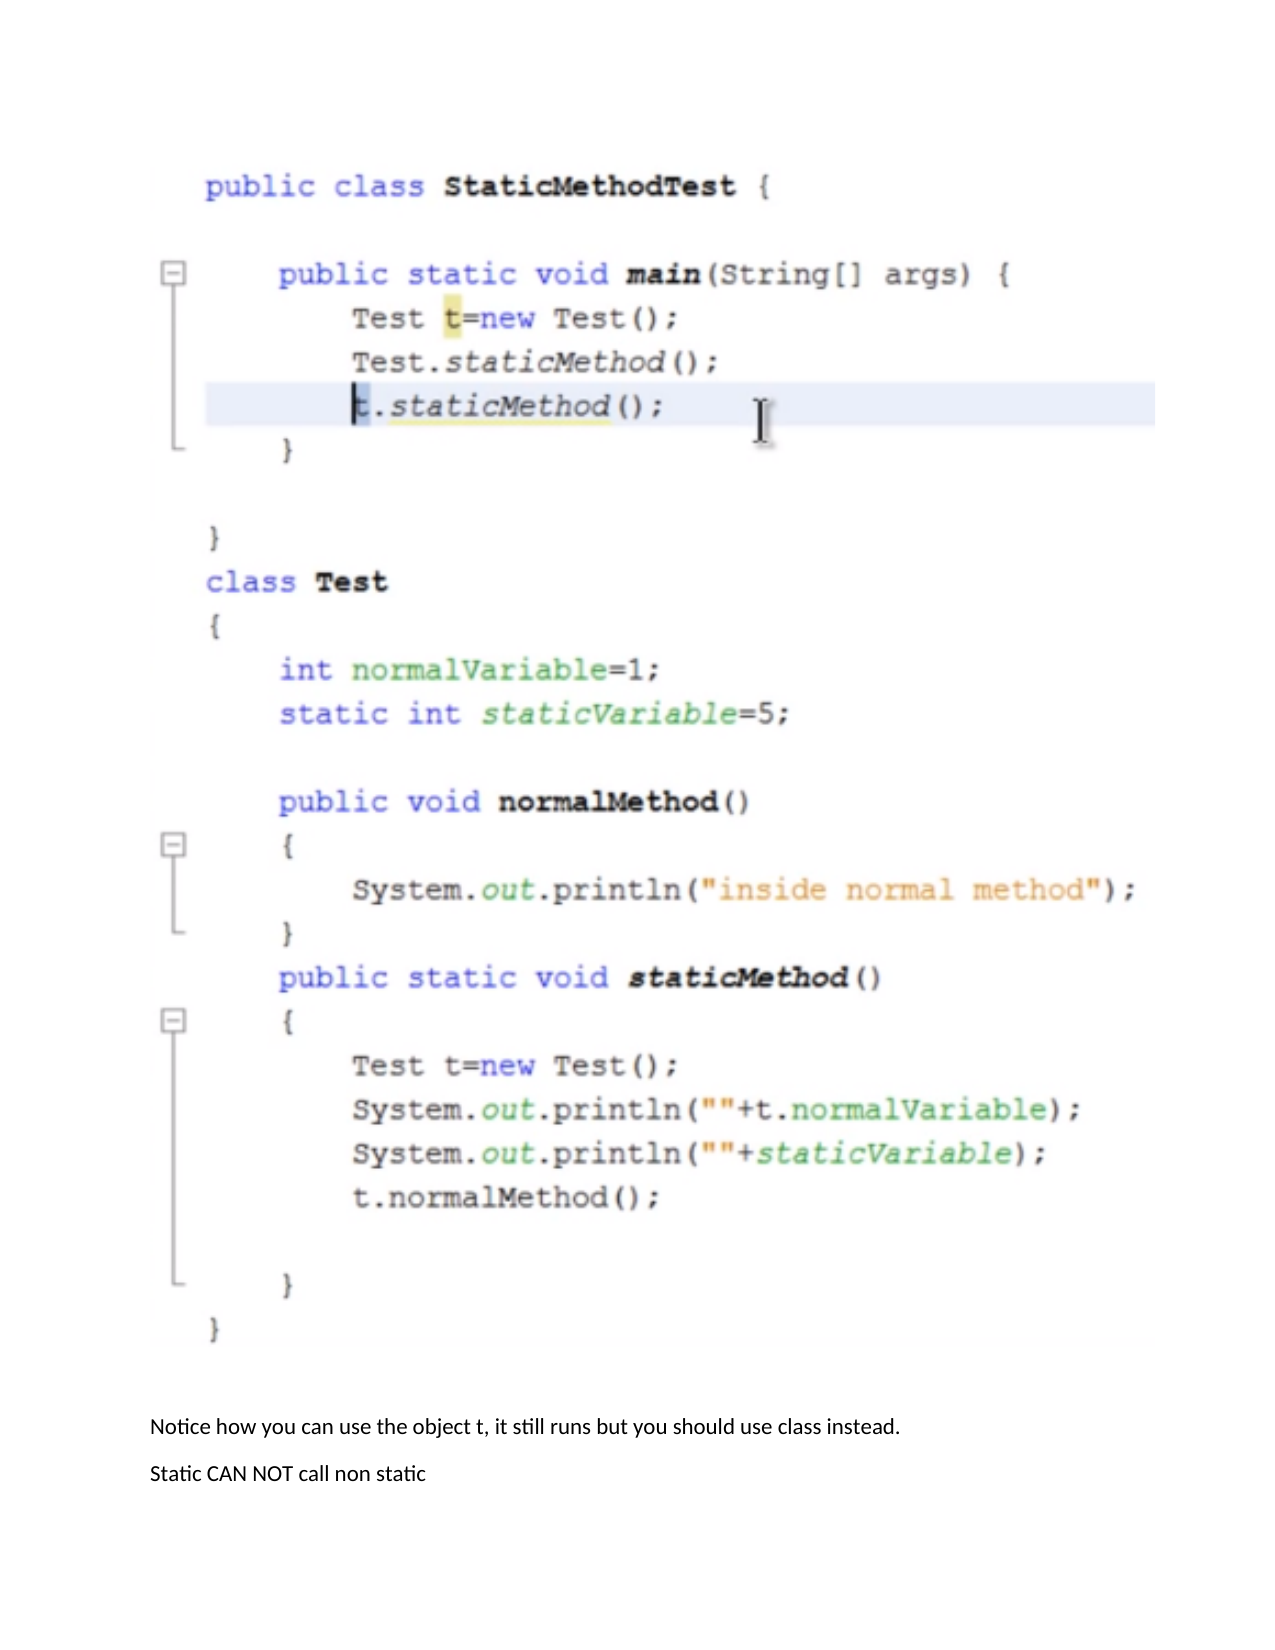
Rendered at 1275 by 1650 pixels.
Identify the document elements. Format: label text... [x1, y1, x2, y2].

text Static CAN NOT call non static [150, 1459, 1125, 1487]
picture [150, 150, 1156, 1347]
text Notice how you can use the object t, it still runs but you should use class instead. [150, 1412, 1125, 1440]
